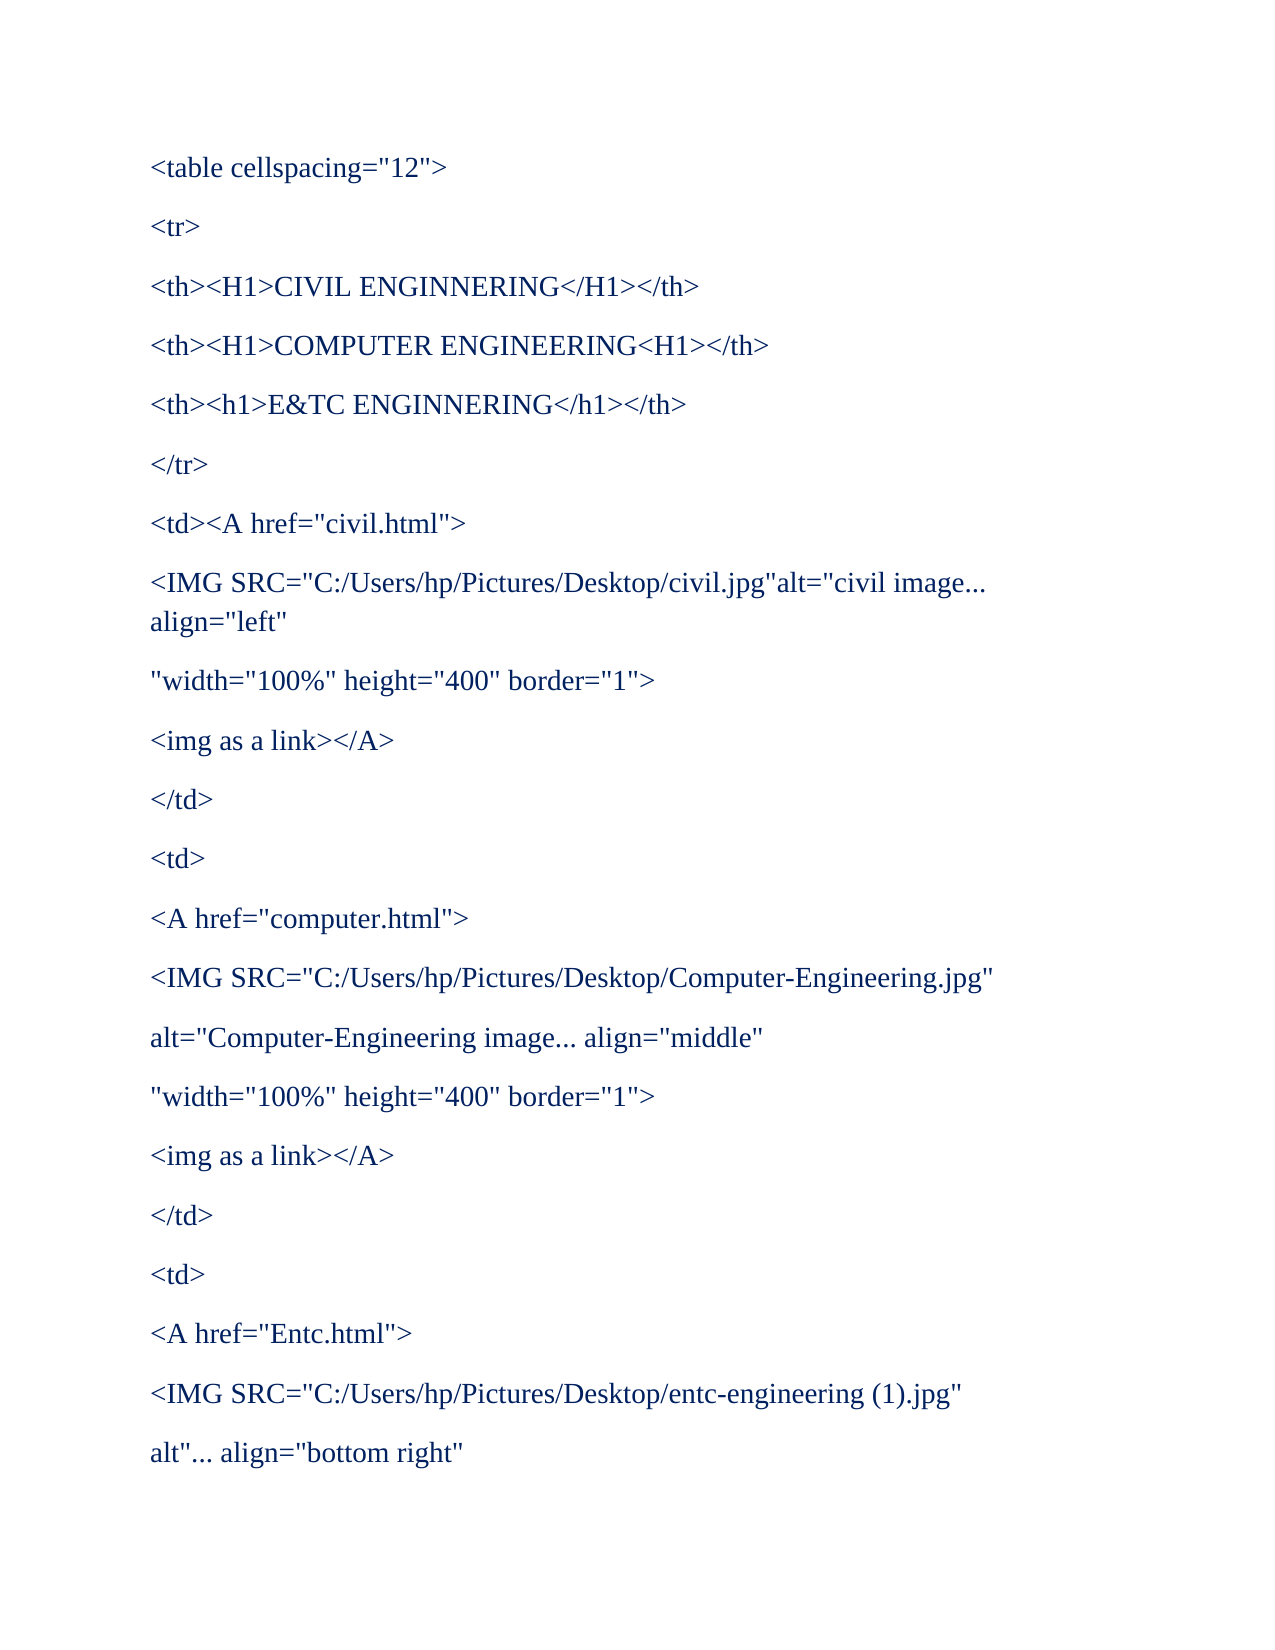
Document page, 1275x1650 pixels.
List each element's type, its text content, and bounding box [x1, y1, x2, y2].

text </tr> [150, 447, 1125, 480]
text <img as a link></A> [150, 1138, 1125, 1172]
text <IMG SRC="C:/Users/hp/Pictures/Desktop/entc-engineering (1).jpg" [150, 1376, 1125, 1409]
text alt="Computer-Engineering image... align="middle" [150, 1020, 1125, 1053]
text "width="100%" height="400" border="1"> [150, 1079, 1125, 1113]
text </td> [150, 782, 1125, 816]
text <table cellspacing="12"> [150, 150, 1125, 183]
text <tr> [150, 209, 1125, 243]
text <th><H1>CIVIL ENGINNERING</H1></th> [150, 269, 1125, 302]
text <th><H1>COMPUTER ENGINEERING<H1></th> [150, 328, 1125, 362]
text <td> [150, 842, 1125, 875]
text <IMG SRC="C:/Users/hp/Pictures/Desktop/civil.jpg"alt="civil image... align="left" [150, 566, 1125, 638]
text <th><h1>E&TC ENGINNERING</h1></th> [150, 387, 1125, 421]
text <td><A href="civil.html"> [150, 506, 1125, 540]
text alt"... align="bottom right" [150, 1435, 1125, 1469]
text "width="100%" height="400" border="1"> [150, 663, 1125, 697]
text <A href="Entc.html"> [150, 1317, 1125, 1350]
text <IMG SRC="C:/Users/hp/Pictures/Desktop/Computer-Engineering.jpg" [150, 960, 1125, 994]
text <A href="computer.html"> [150, 901, 1125, 934]
text <img as a link></A> [150, 723, 1125, 756]
text </td> [150, 1198, 1125, 1231]
text <td> [150, 1257, 1125, 1291]
